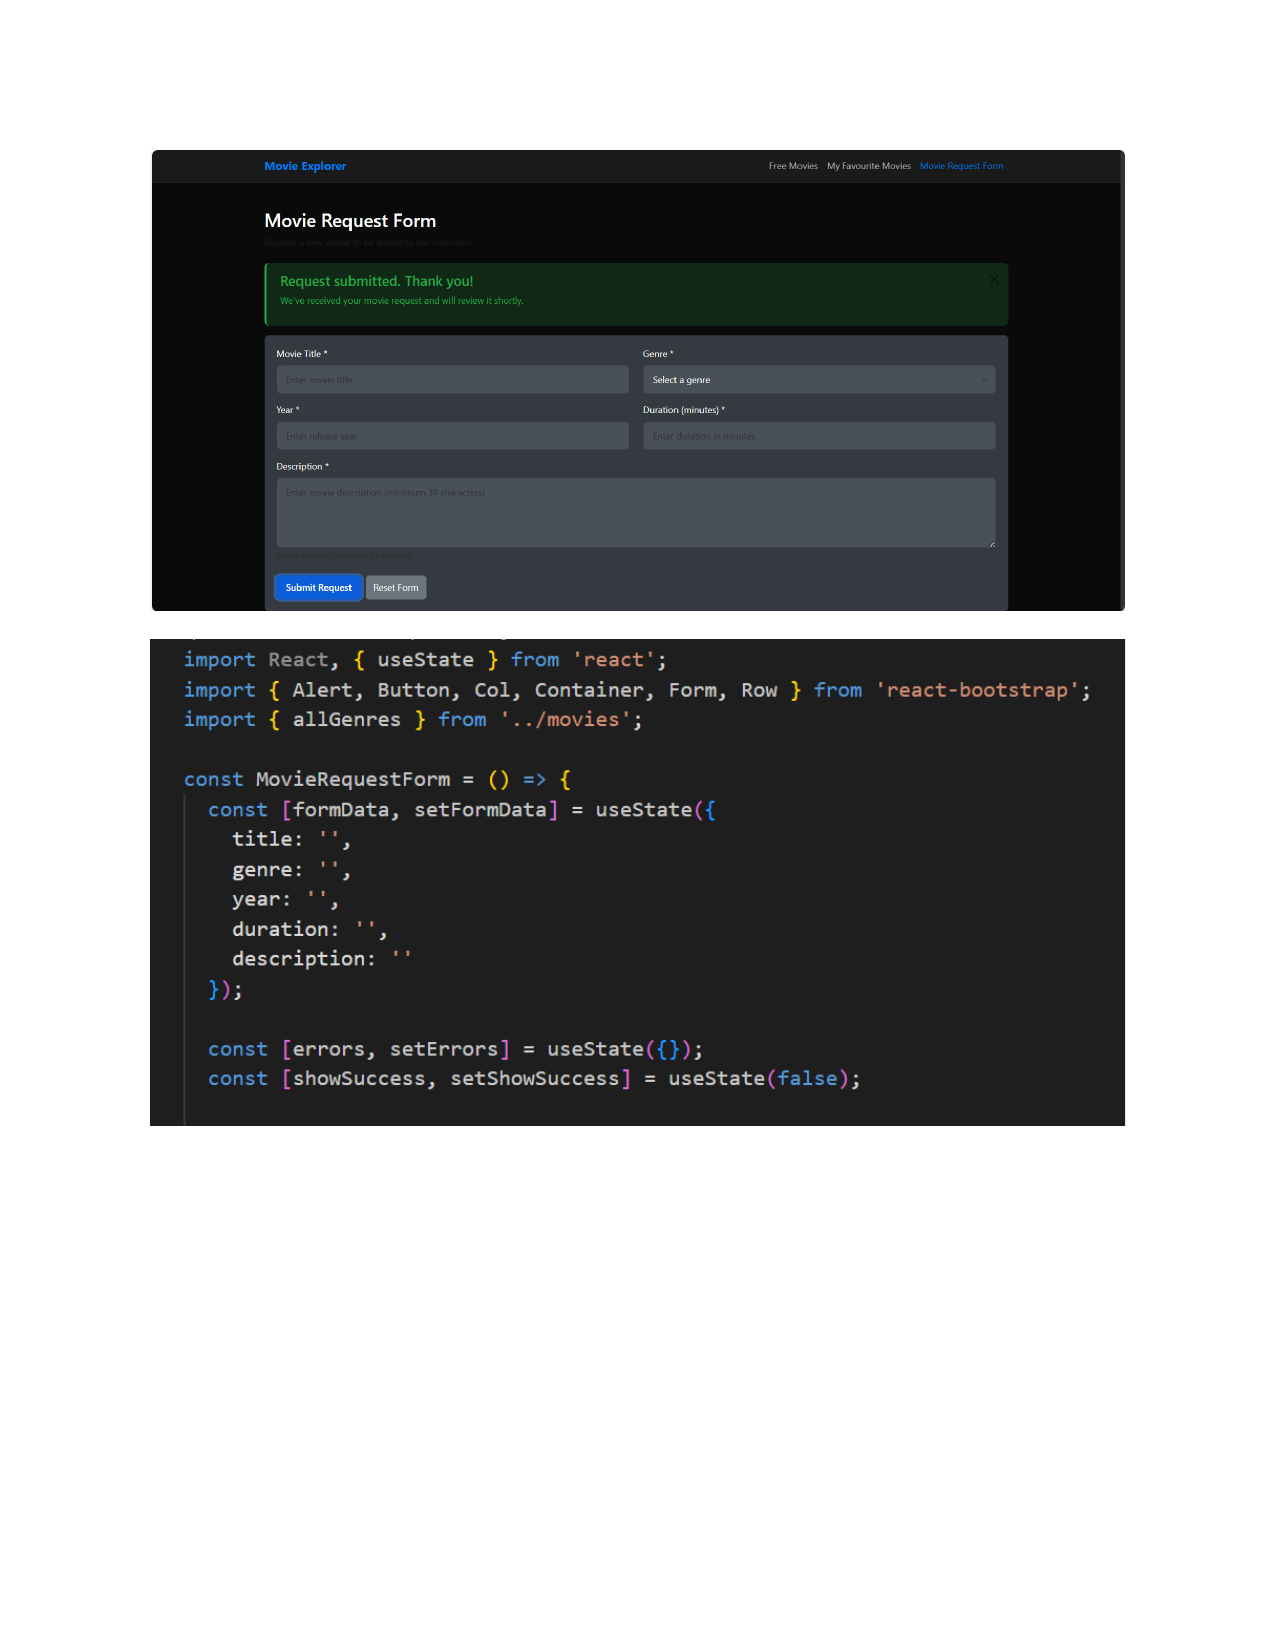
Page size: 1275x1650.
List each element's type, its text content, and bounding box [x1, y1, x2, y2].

picture [150, 207, 1125, 669]
picture [150, 697, 1125, 1184]
list Yêu cầu: Không cho submit khi lỗi; hiển thị lỗi rõ ràng. [187, 150, 1125, 179]
